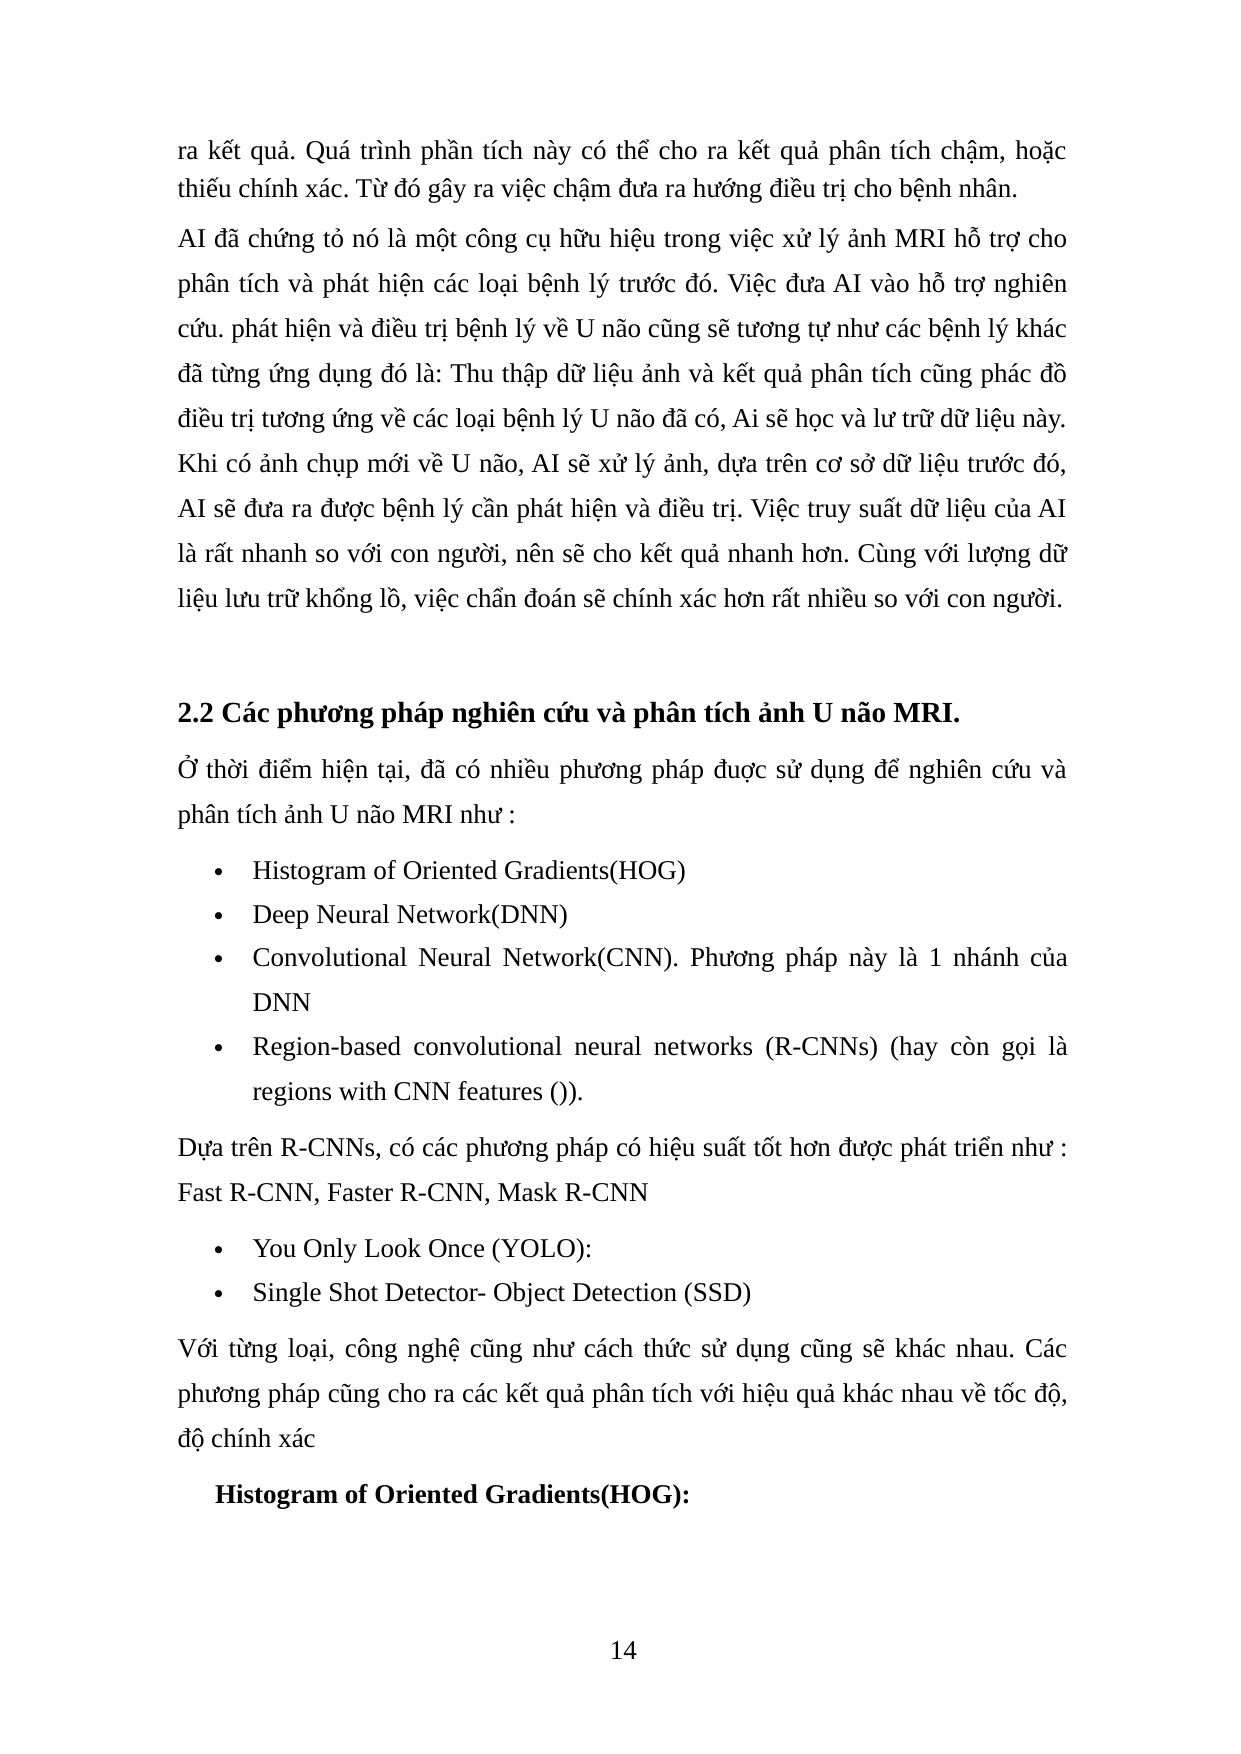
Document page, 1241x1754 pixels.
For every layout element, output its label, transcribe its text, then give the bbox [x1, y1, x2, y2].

text Dựa trên R-CNNs, có các phương pháp có hiệu suất tốt hơn được phát triển như : Fast R-CNN, Faster R-CNN, Mask R-CNN [177, 1128, 1069, 1211]
list Deep Neural Network(DNN) [215, 895, 1069, 932]
text Ở thời điểm hiện tại, đã có nhiều phương pháp đuợc sử dụng để nghiên cứu và phân tích ảnh U não MRI như : [177, 750, 1069, 832]
text AI đã chứng tỏ nó là một công cụ hữu hiệu trong việc xử lý ảnh MRI hỗ trợ cho phân tích và phát hiện các loại bệnh lý trước đó. Việc đưa AI vào hỗ trợ nghiên cứu. phát hiện và điều trị bệnh lý về U não cũng sẽ tương tự như các bệnh lý khác đã từng ứng dụng đó là: Thu thập dữ liệu ảnh và kết quả phân tích cũng phác đồ điều trị tương ứng về các loại bệnh lý U não đã có, Ai sẽ học và lư trữ dữ liệu này. Khi có ảnh chụp mới về U não, AI sẽ xử lý ảnh, dựa trên cơ sở dữ liệu trước đó, AI sẽ đưa ra được bệnh lý cần phát hiện và điều trị. Việc truy suất dữ liệu của AI là rất nhanh so với con người, nên sẽ cho kết quả nhanh hơn. Cùng với lượng dữ liệu lưu trữ khổng lồ, việc chẩn đoán sẽ chính xác hơn rất nhiều so với con người. [177, 219, 1069, 616]
text Với từng loại, công nghệ cũng như cách thức sử dụng cũng sẽ khác nhau. Các phương pháp cũng cho ra các kết quả phân tích với hiệu quả khác nhau về tốc độ, độ chính xác [177, 1329, 1069, 1457]
list Histogram of Oriented Gradients(HOG) [215, 851, 1069, 888]
list Convolutional Neural Network(CNN). Phương pháp này là 1 nhánh của DNN [215, 938, 1069, 1021]
subtitle Các phương pháp nghiên cứu và phân tích ảnh U não MRI. [177, 693, 1069, 731]
list You Only Look Once (YOLO): [215, 1229, 1069, 1267]
list Single Shot Detector- Object Detection (SSD) [215, 1273, 1069, 1310]
text Histogram of Oriented Gradients(HOG): [177, 1475, 1069, 1513]
list Region-based convolutional neural networks (R-CNNs) (hay còn gọi là regions with CNN features ()). [215, 1027, 1069, 1109]
